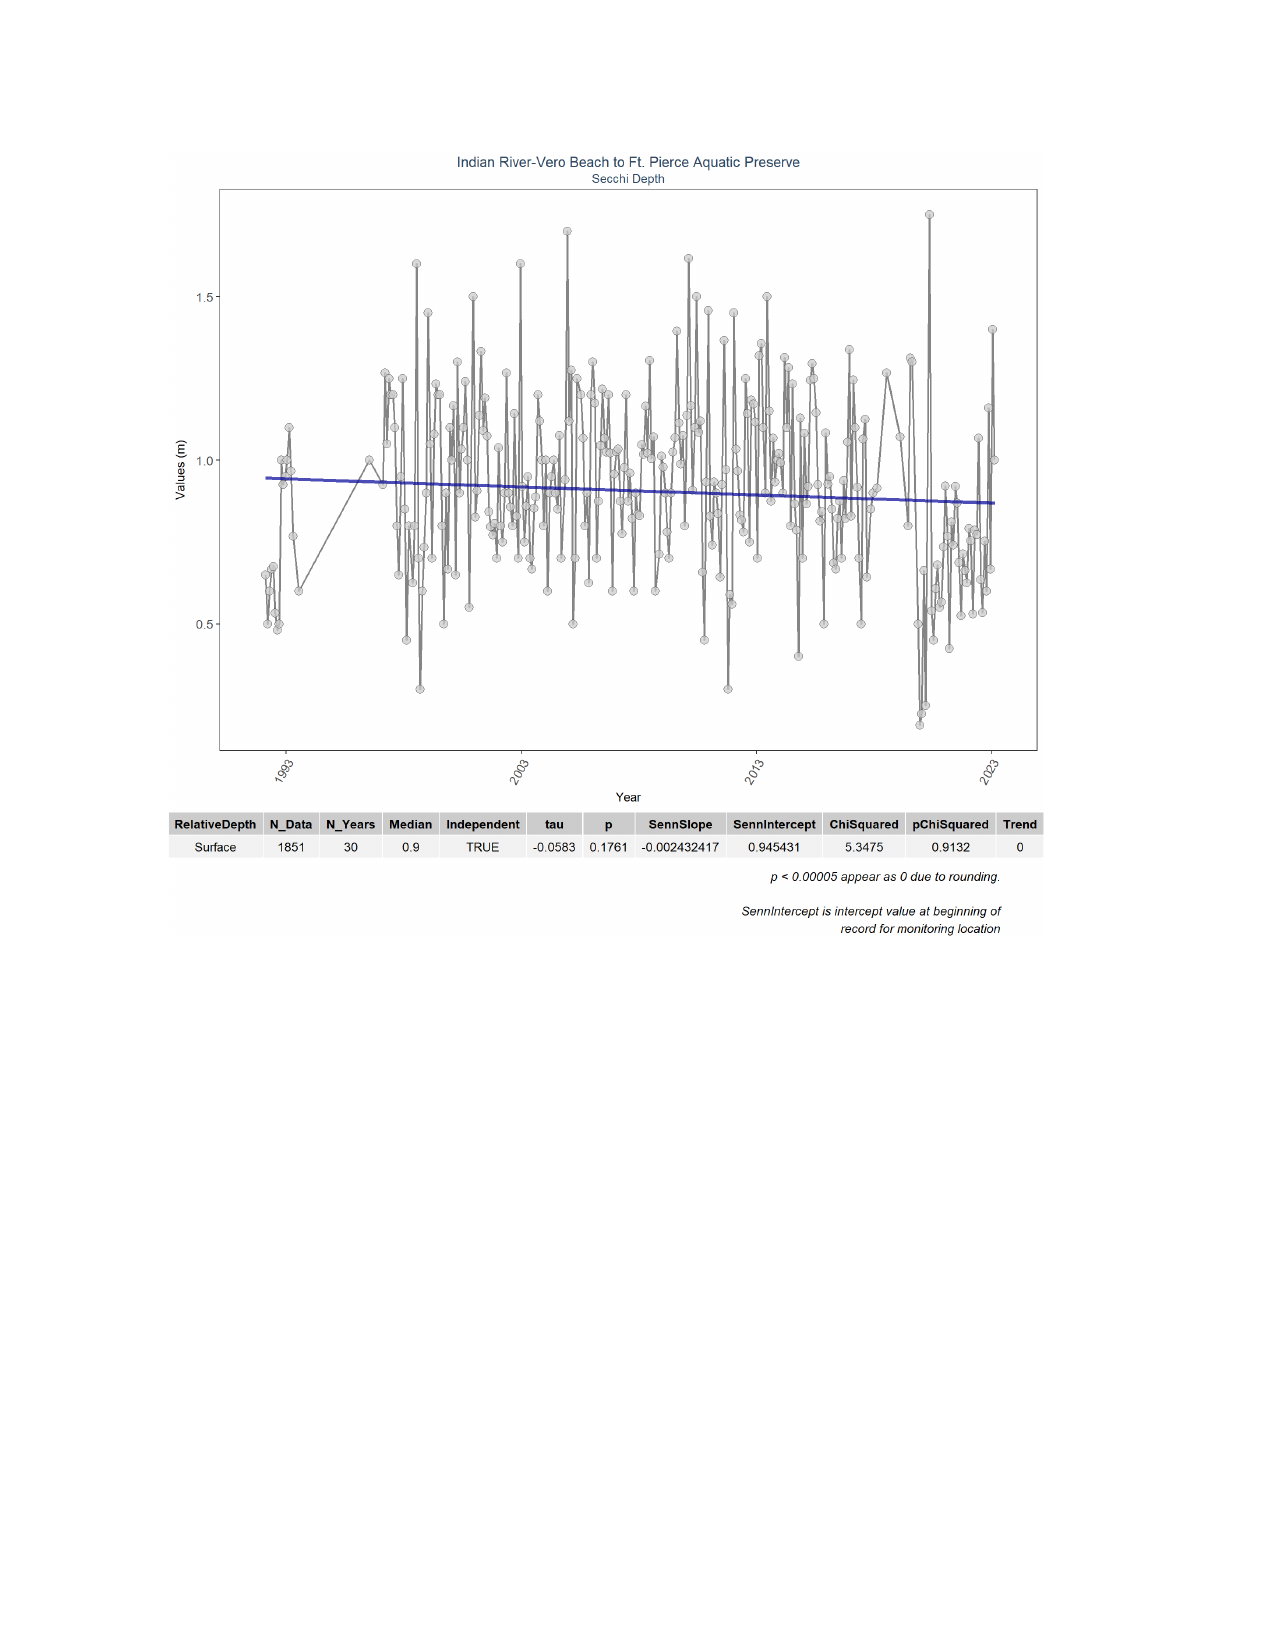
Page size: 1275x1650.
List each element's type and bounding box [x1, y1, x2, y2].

picture [168, 150, 1044, 938]
